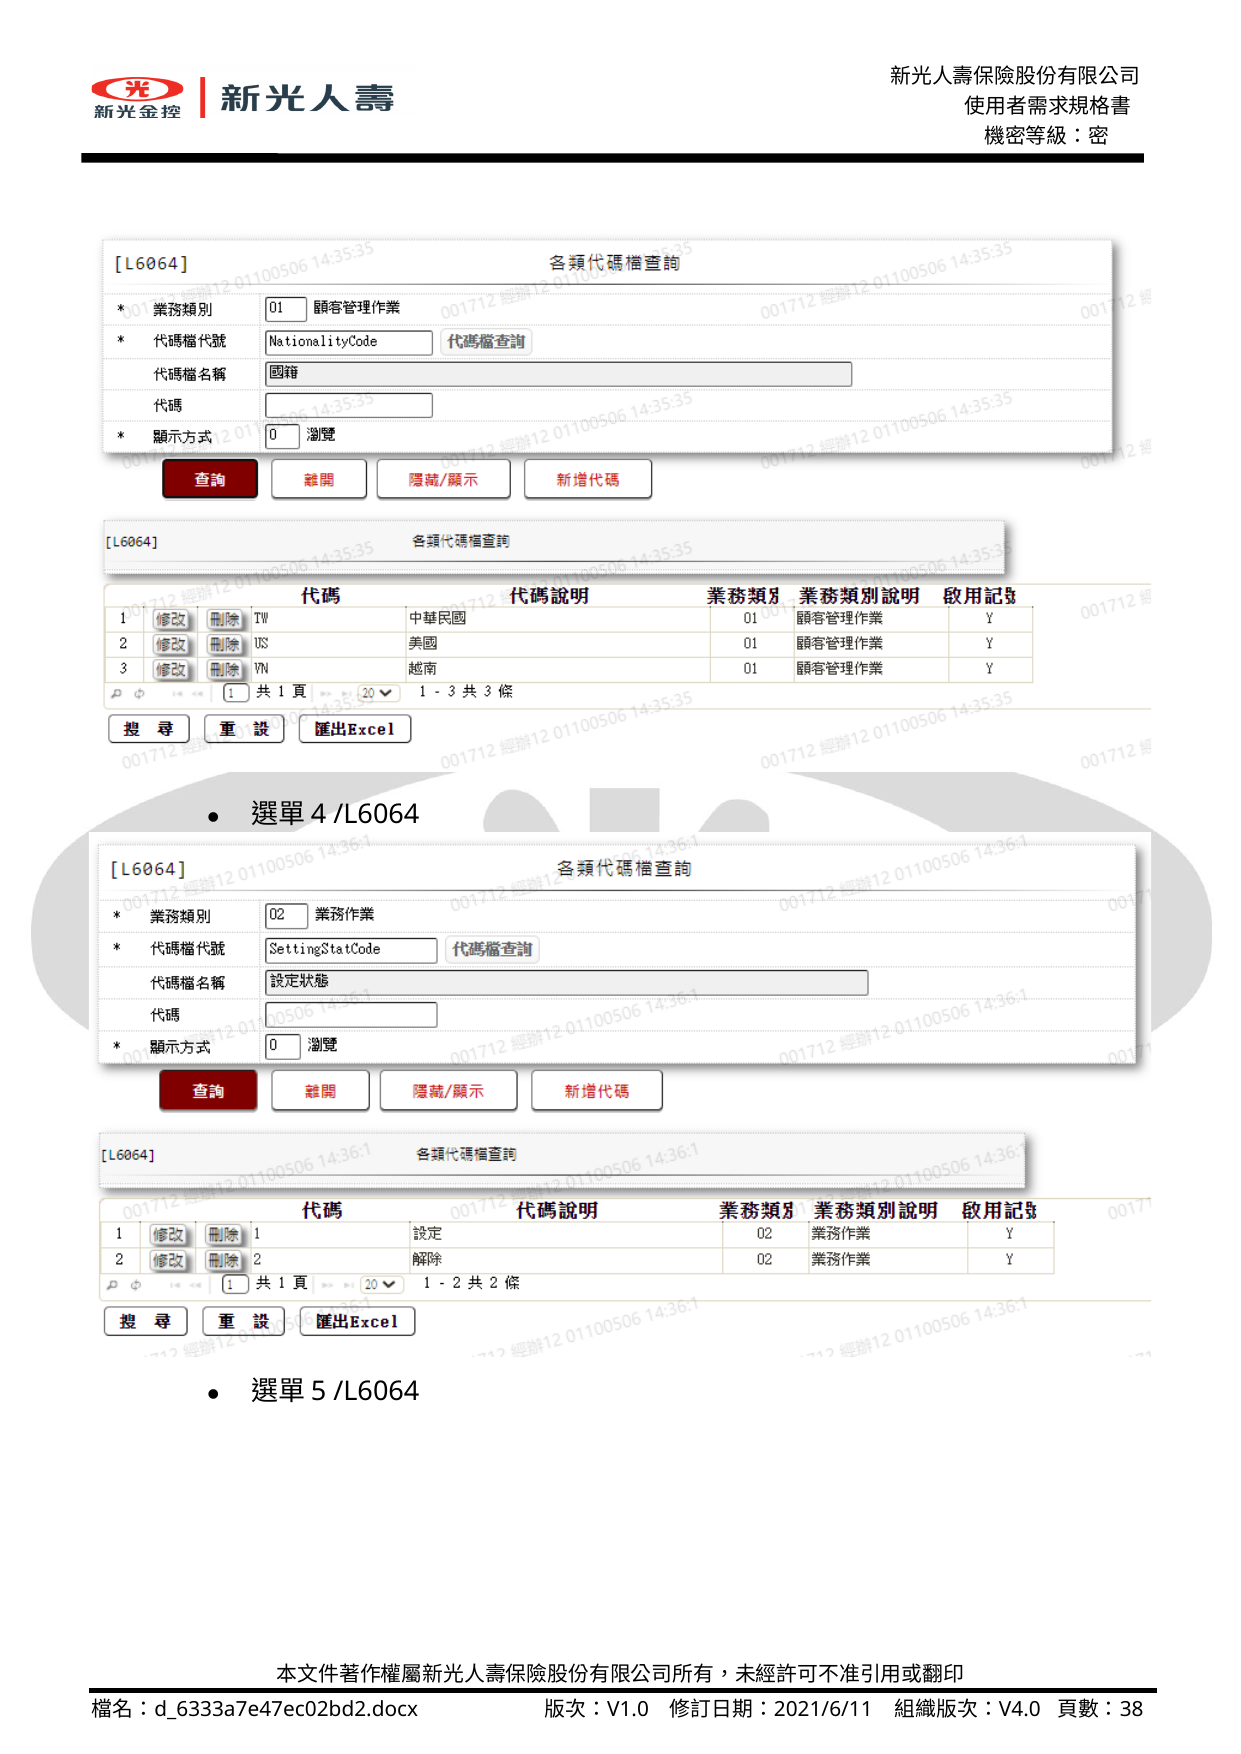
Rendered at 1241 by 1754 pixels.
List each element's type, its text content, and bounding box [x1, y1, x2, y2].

list 選單4 /L6064 [207, 792, 1152, 832]
picture [25, 225, 1215, 1357]
list 選單5 /L6064 [207, 1369, 1152, 1409]
picture [91, 61, 417, 118]
